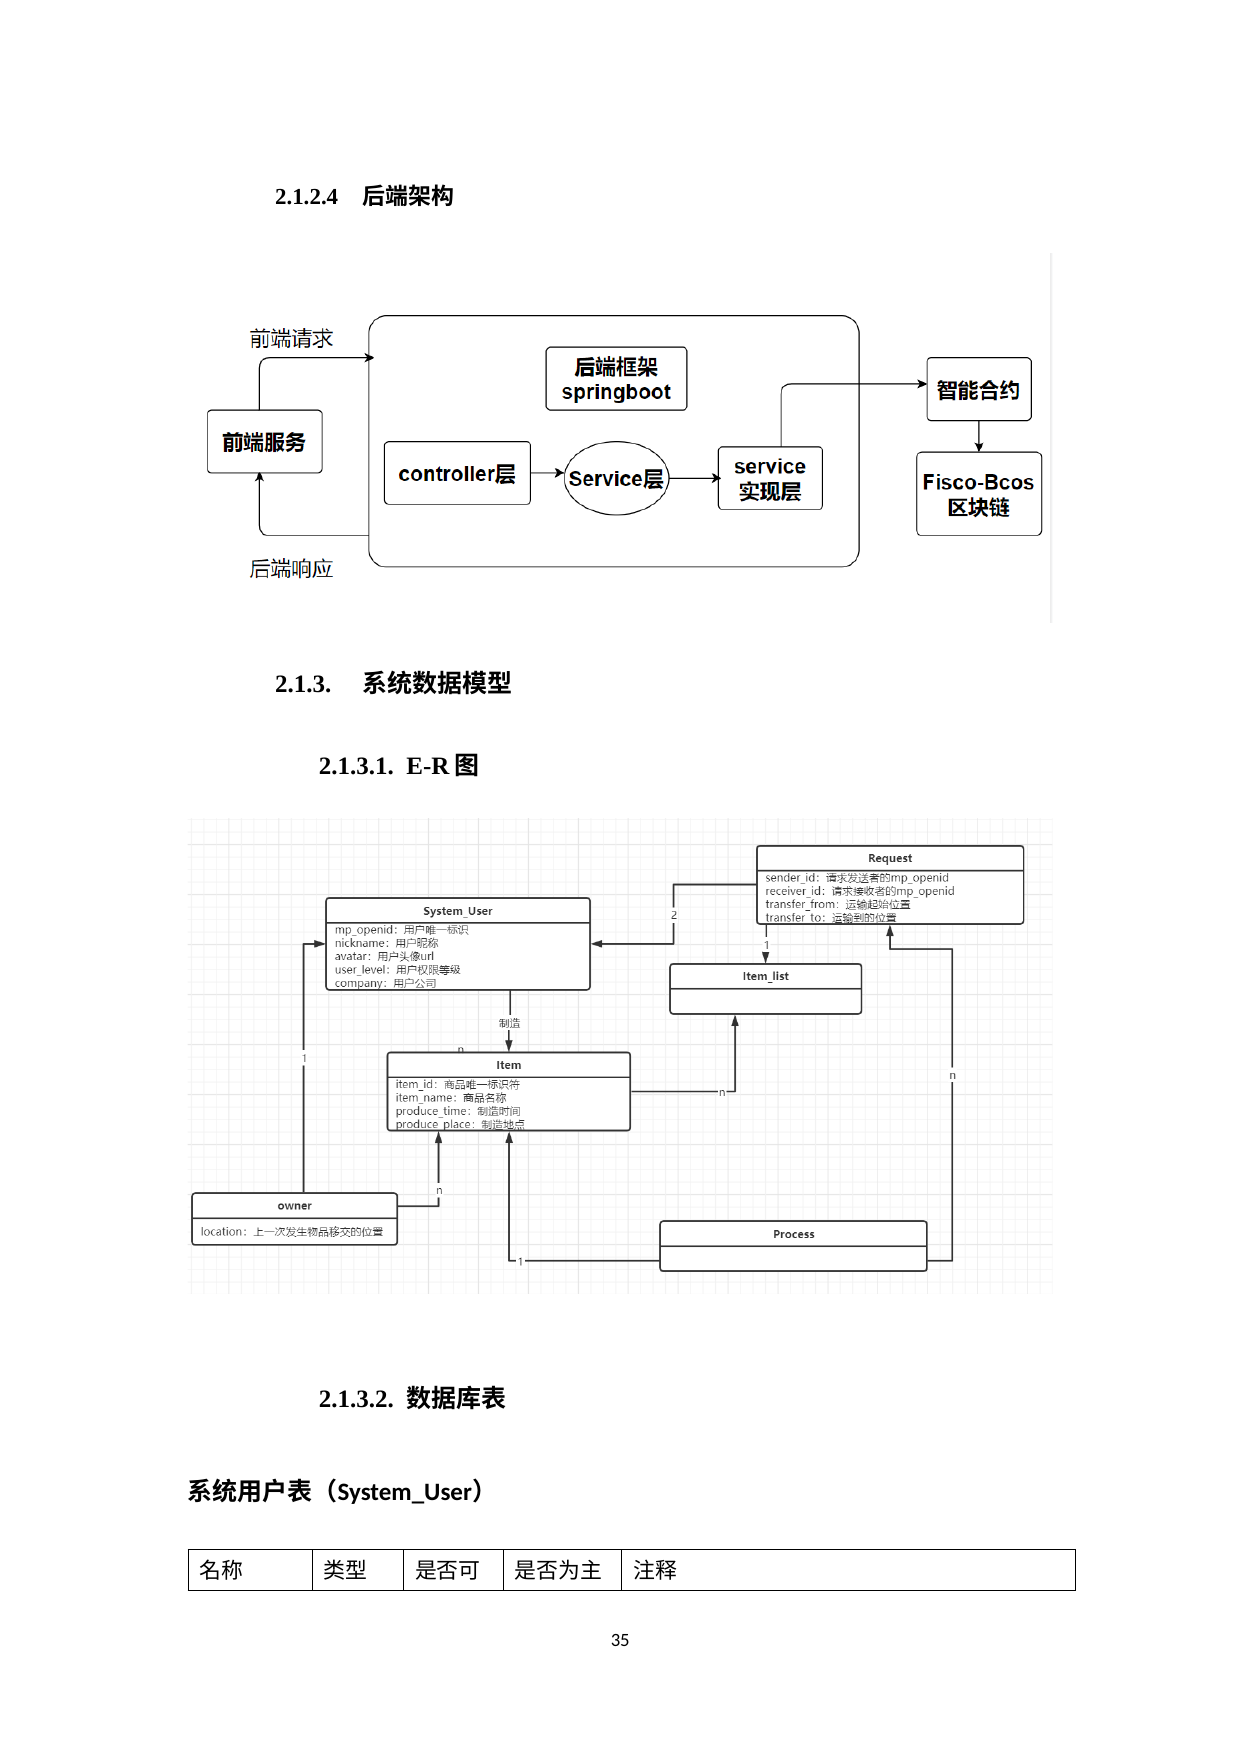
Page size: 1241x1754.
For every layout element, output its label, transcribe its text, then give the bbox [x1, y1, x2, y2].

table_header 是否为主键 [504, 1550, 621, 1590]
table_header 是否可空 [404, 1550, 503, 1590]
picture [187, 818, 1053, 1294]
list E-R图 [319, 731, 1053, 796]
list 数据库表 [319, 1364, 1053, 1429]
list 系统数据模型 [275, 649, 1053, 714]
subtitle 系统用户表（System_User） [187, 1457, 1053, 1522]
table_header 名称 [189, 1550, 312, 1590]
text 2.1.2.4 后端架构 [231, 162, 1053, 227]
table_header 类型 [313, 1550, 403, 1590]
table_header 注释 [622, 1550, 1075, 1590]
picture [187, 253, 1053, 623]
